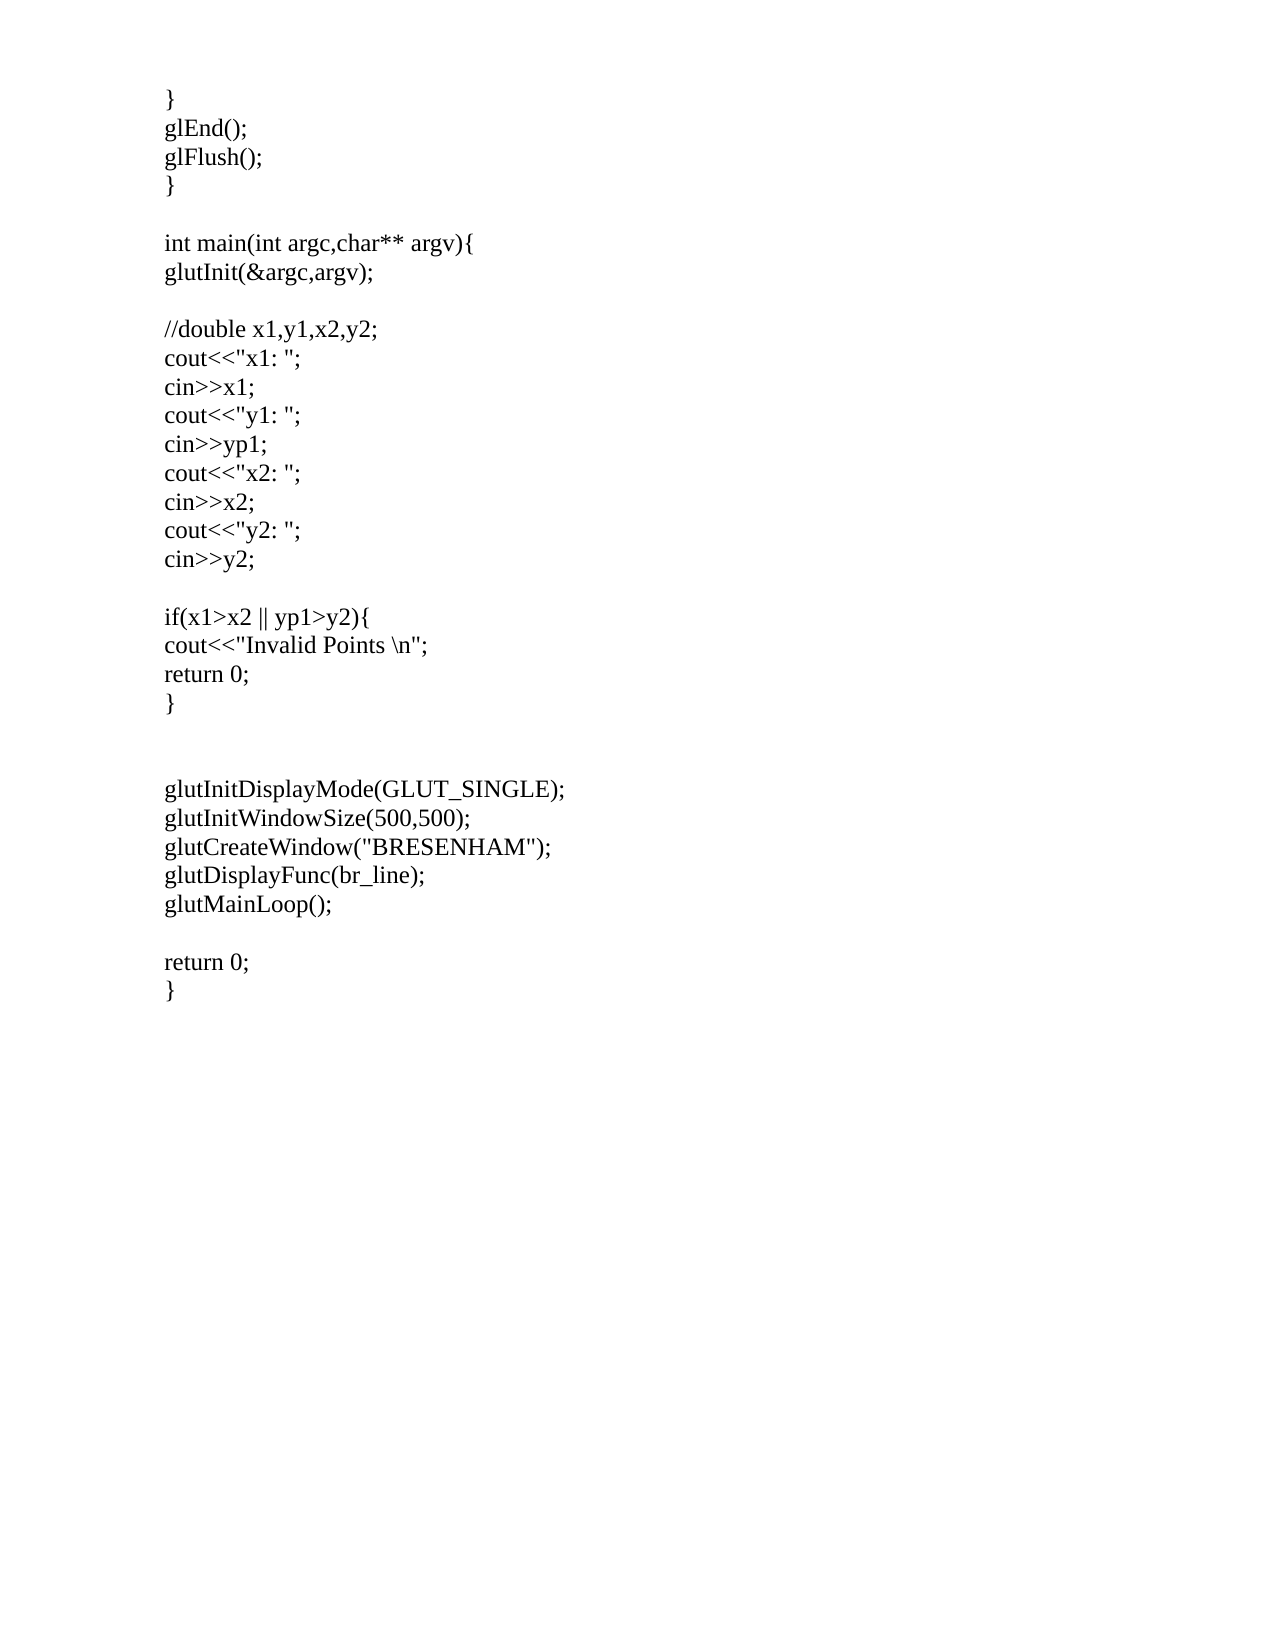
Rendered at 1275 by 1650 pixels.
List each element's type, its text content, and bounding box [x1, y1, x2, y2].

text glutInitWindowSize(500,500); [164, 803, 1125, 832]
text //double x1,y1,x2,y2; [164, 314, 1125, 343]
text cout<<"Invalid Points \n"; [164, 631, 1125, 659]
text } [164, 976, 1125, 1004]
text } [164, 688, 1125, 717]
text cin>>x2; [164, 487, 1125, 516]
text return 0; [164, 947, 1125, 976]
text glEnd(); [164, 113, 1125, 142]
text glutMainLoop(); [164, 889, 1125, 918]
text glutDisplayFunc(br_line); [164, 861, 1125, 889]
text cout<<"y1: "; [164, 401, 1125, 429]
text cout<<"x1: "; [164, 343, 1125, 372]
text cin>>y2; [164, 544, 1125, 573]
text return 0; [164, 659, 1125, 688]
text cout<<"x2: "; [164, 458, 1125, 487]
text glutCreateWindow("BRESENHAM"); [164, 832, 1125, 861]
text glutInit(&argc,argv); [164, 257, 1125, 286]
text if(x1>x2 || yp1>y2){ [164, 602, 1125, 631]
text int main(int argc,char** argv){ [164, 228, 1125, 257]
text glFlush(); [164, 142, 1125, 171]
text } [164, 84, 1125, 113]
text cout<<"y2: "; [164, 516, 1125, 544]
text cin>>yp1; [164, 429, 1125, 458]
text glutInitDisplayMode(GLUT_SINGLE); [164, 774, 1125, 803]
text } [164, 171, 1125, 199]
text cin>>x1; [164, 372, 1125, 401]
